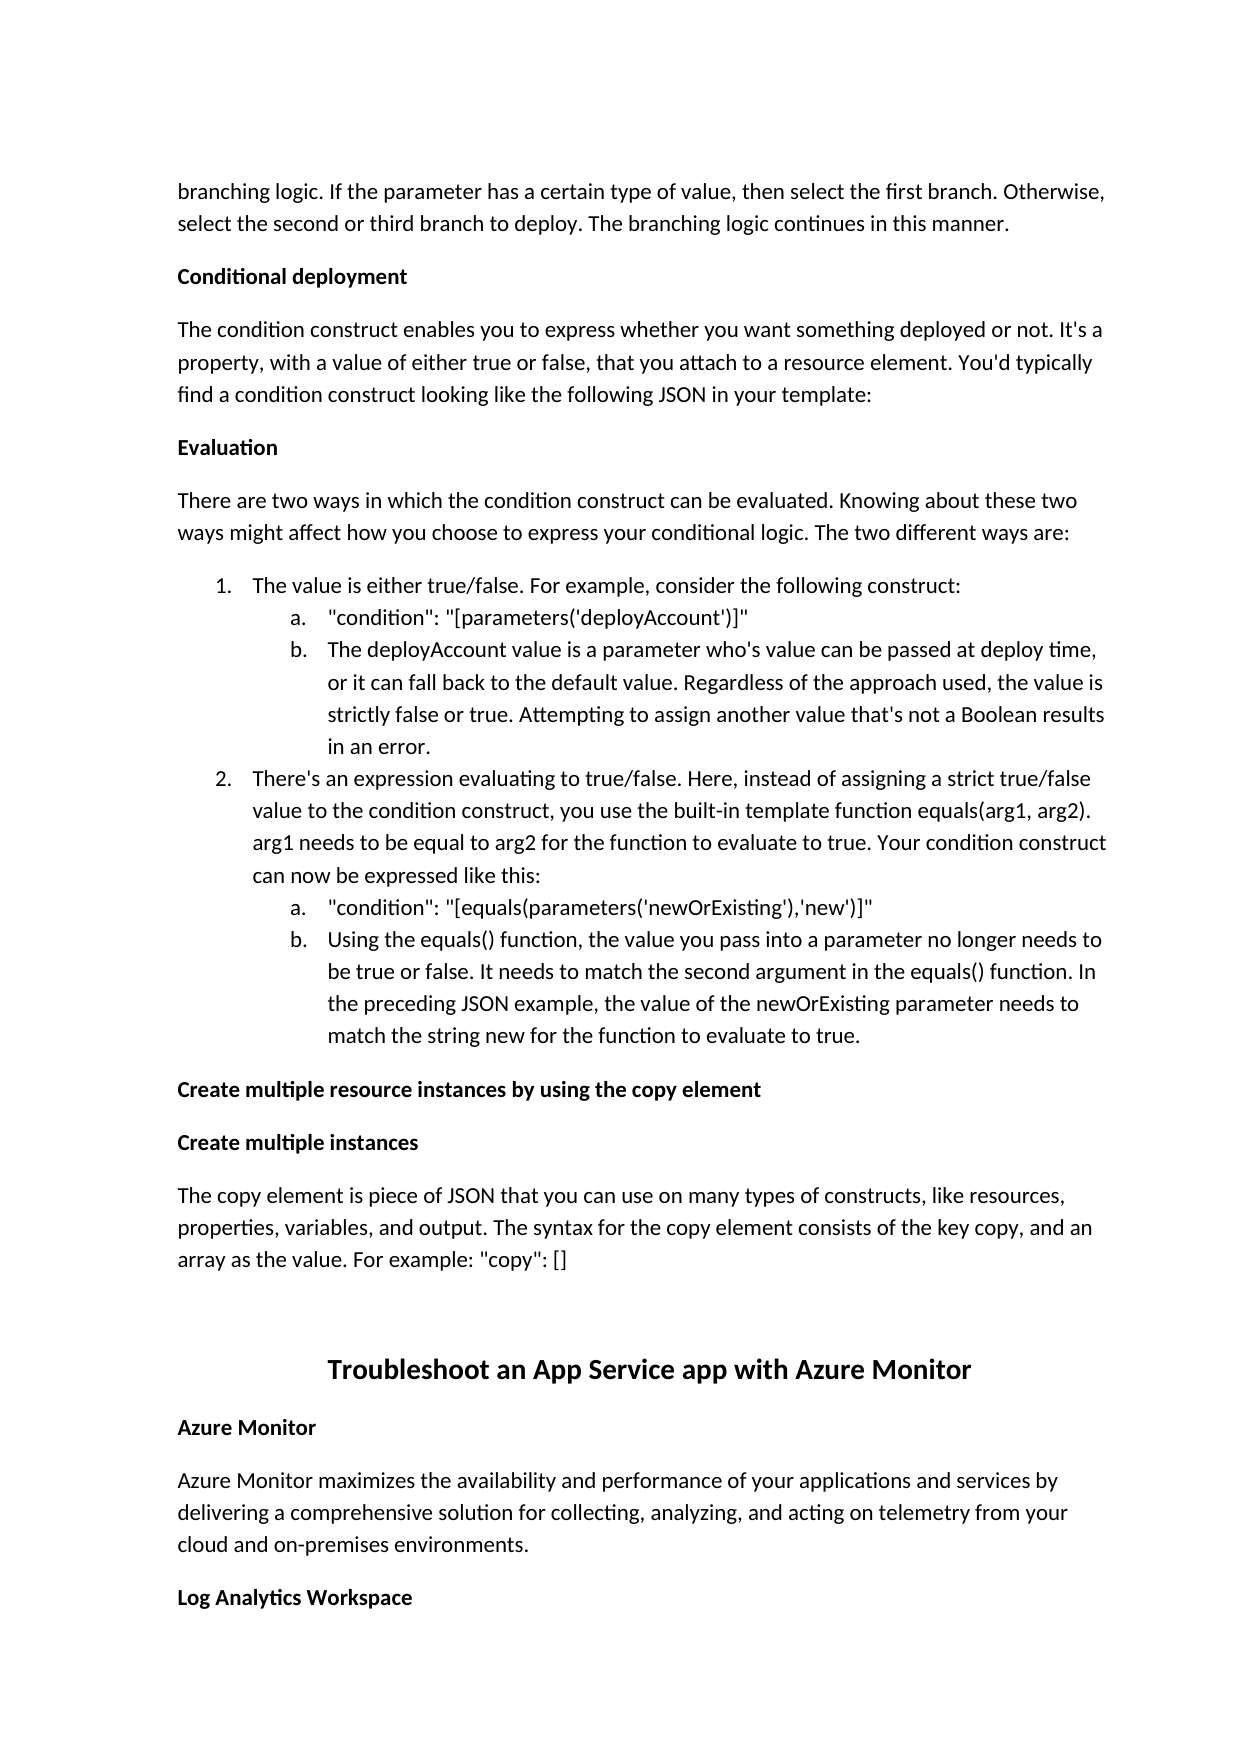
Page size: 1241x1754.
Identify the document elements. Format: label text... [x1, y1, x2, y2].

text Create multiple instances [177, 1128, 1122, 1156]
text The condition construct enables you to express whether you want something deployed or not. It's a property, with a value of either true or false, that you attach to a resource element. You'd typically find a condition construct looking like the following JSON in your template: [177, 315, 1122, 408]
list "condition": "[parameters('deployAccount')]" [290, 603, 1122, 631]
list The value is either true/false. For example, consider the following construct: [215, 571, 1122, 599]
list There's an expression evaluating to true/false. Here, instead of assigning a strict true/false value to the condition construct, you use the built-in template function equals(arg1, arg2). arg1 needs to be equal to arg2 for the function to evaluate to true. Your condition construct can now be expressed like this: [215, 764, 1122, 889]
text There are two ways in which the condition construct can be evaluated. Knowing about these two ways might affect how you choose to express your conditional logic. The two different ways are: [177, 486, 1122, 546]
text The copy element is piece of JSON that you can use on many types of constructs, like resources, properties, variables, and output. The syntax for the copy element consists of the key copy, and an array as the value. For example: "copy": [] [177, 1181, 1122, 1273]
list "condition": "[equals(parameters('newOrExisting'),'new')]" [290, 893, 1122, 921]
text Conditional deployment [177, 262, 1122, 290]
text Azure Monitor [177, 1413, 1122, 1441]
text Azure Monitor maximizes the availability and performance of your applications and services by delivering a comprehensive solution for collecting, analyzing, and acting on telemetry from your cloud and on-premises environments. [177, 1466, 1122, 1558]
text Troubleshoot an App Service app with Azure Monitor [177, 1351, 1122, 1387]
list The deployAccount value is a parameter who's value can be passed at deploy time, or it can fall back to the default value. Regardless of the approach used, the value is strictly false or true. Attempting to assign another value that's not a Boolean results in an error. [290, 635, 1122, 760]
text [177, 177, 1122, 237]
list Using the equals() function, the value you pass into a parameter no longer needs to be true or false. It needs to match the second argument in the equals() function. In the preceding JSON example, the value of the newOrExisting parameter needs to match the string new for the function to evaluate to true. [290, 925, 1122, 1050]
text Create multiple resource instances by using the copy element [177, 1075, 1122, 1103]
text Evaluation [177, 433, 1122, 461]
text Log Analytics Workspace [177, 1583, 1122, 1611]
